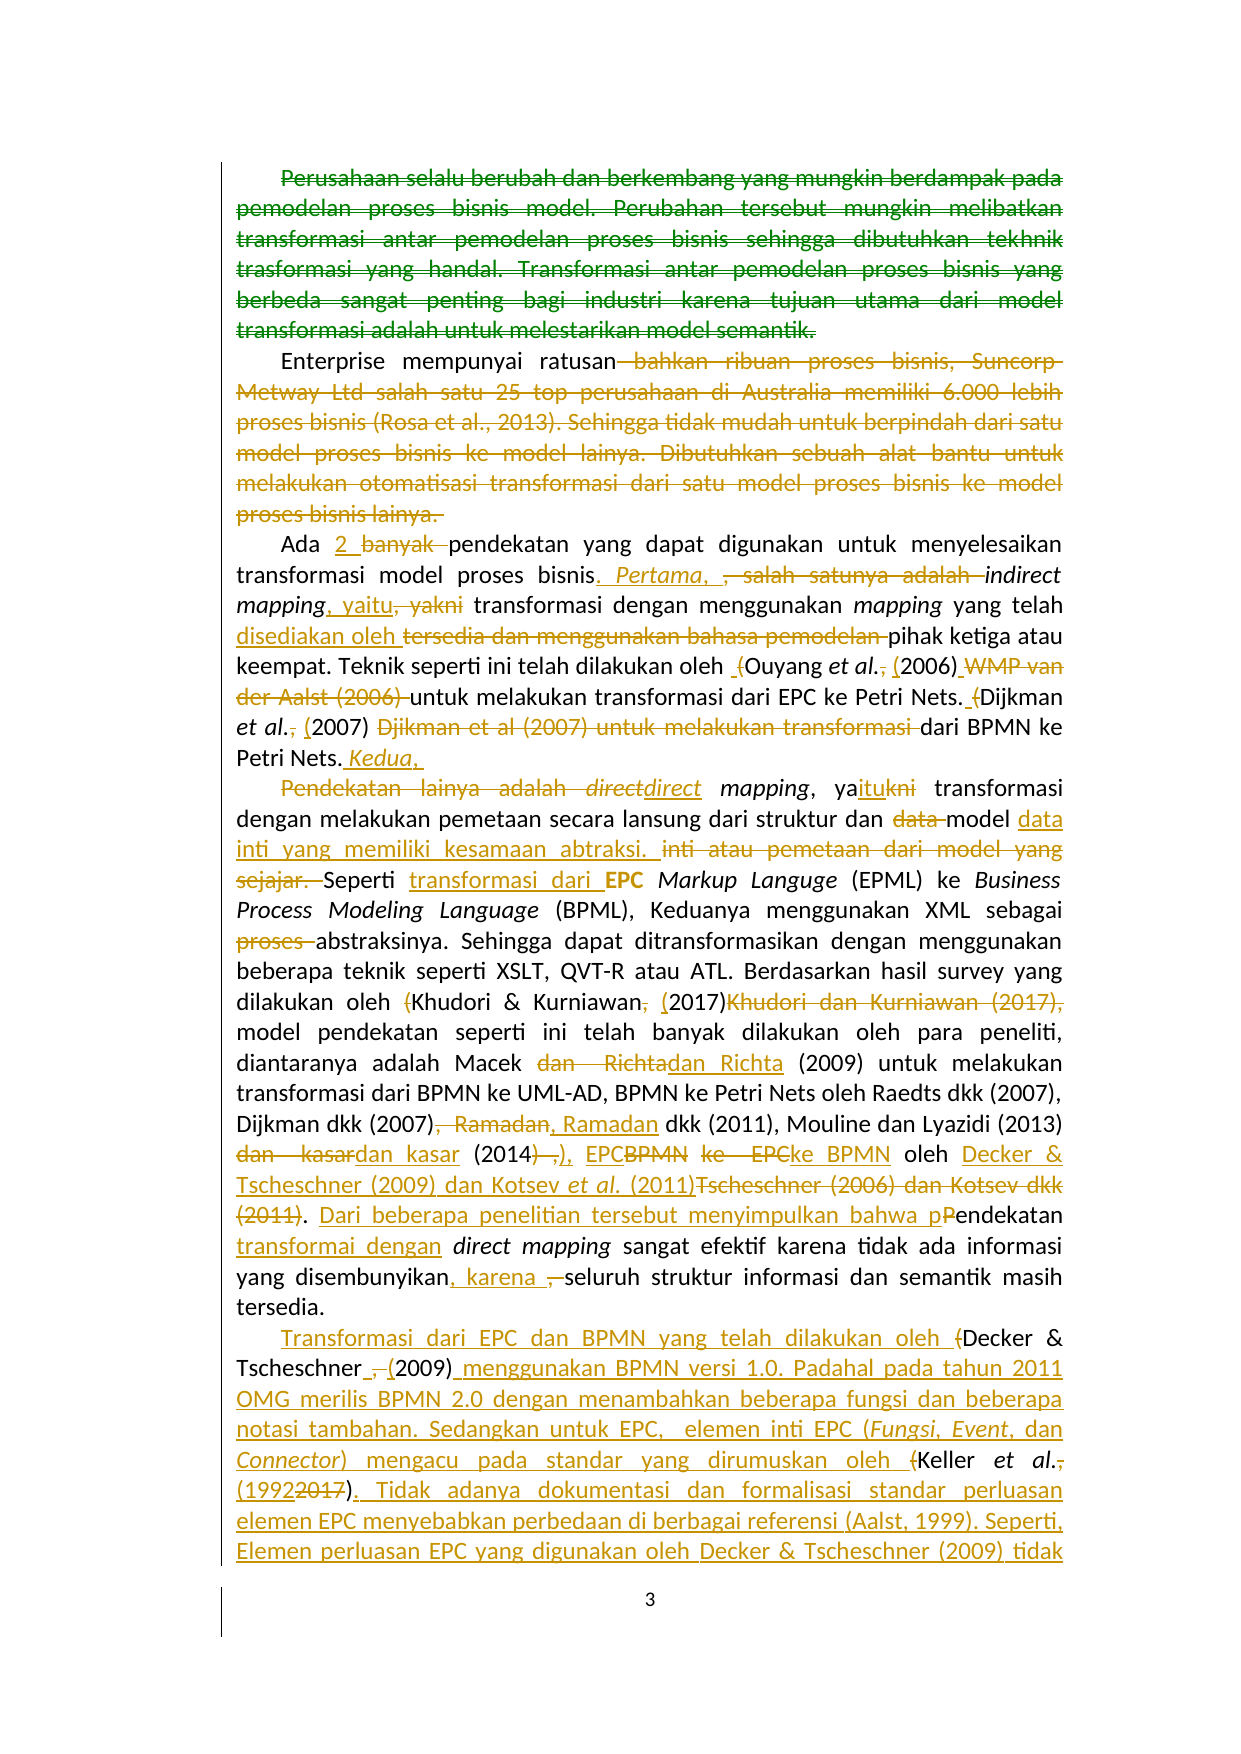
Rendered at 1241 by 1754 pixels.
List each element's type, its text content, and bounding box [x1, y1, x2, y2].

text Decker & Tscheschner2009)Keller et al. )Harmon & Wolf2016) [236, 1410, 1063, 1439]
text Decker & Tscheschner2009)Keller et al. )Harmon & Wolf2016) [236, 1322, 1063, 1409]
text Ada pendekatan yang dapat digunakan untuk menyelesaikan transformasi model proses bisnisindirect mapping transformasi dengan menggunakan mapping yang telah pihak ketiga atau keempat. Teknik seperti ini telah dilakukan oleh Ouyang et al. 2006)untuk melakukan transformasi dari EPC ke Petri Nets.Dijkman et al. 2007) dari BPMN ke Petri Nets. [236, 528, 1063, 772]
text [236, 1532, 1063, 1561]
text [236, 1441, 1063, 1531]
text mapping, ya transformasi dengan melakukan pemetaan secara lansung dari struktur dan model Seperti EPC Markup Languge (EPML) ke Business Process Modeling Language (BPML), Keduanya menggunakan XML sebagaiabstraksinya. Sehingga dapat ditransformasikan dengan menggunakan beberapa teknik seperti XSLT, QVT-R atau ATL. Berdasarkan hasil survey yang dilakukan oleh Khudori & Kurniawan 2017) model pendekatan seperti ini telah banyak dilakukan oleh para peneliti, diantaranya adalah Macek (2009) untuk melakukan transformasi dari BPMN ke UML-AD, BPMN ke Petri Nets oleh Raedts dkk (2007), Dijkman dkk (2007) dkk (2011), Mouline dan Lyazidi (2013) (2014 oleh . endekatan direct mapping sangat efektif karena tidak ada informasi yang disembunyikanseluruh struktur informasi dan semantik masih tersedia. [236, 772, 1063, 1322]
